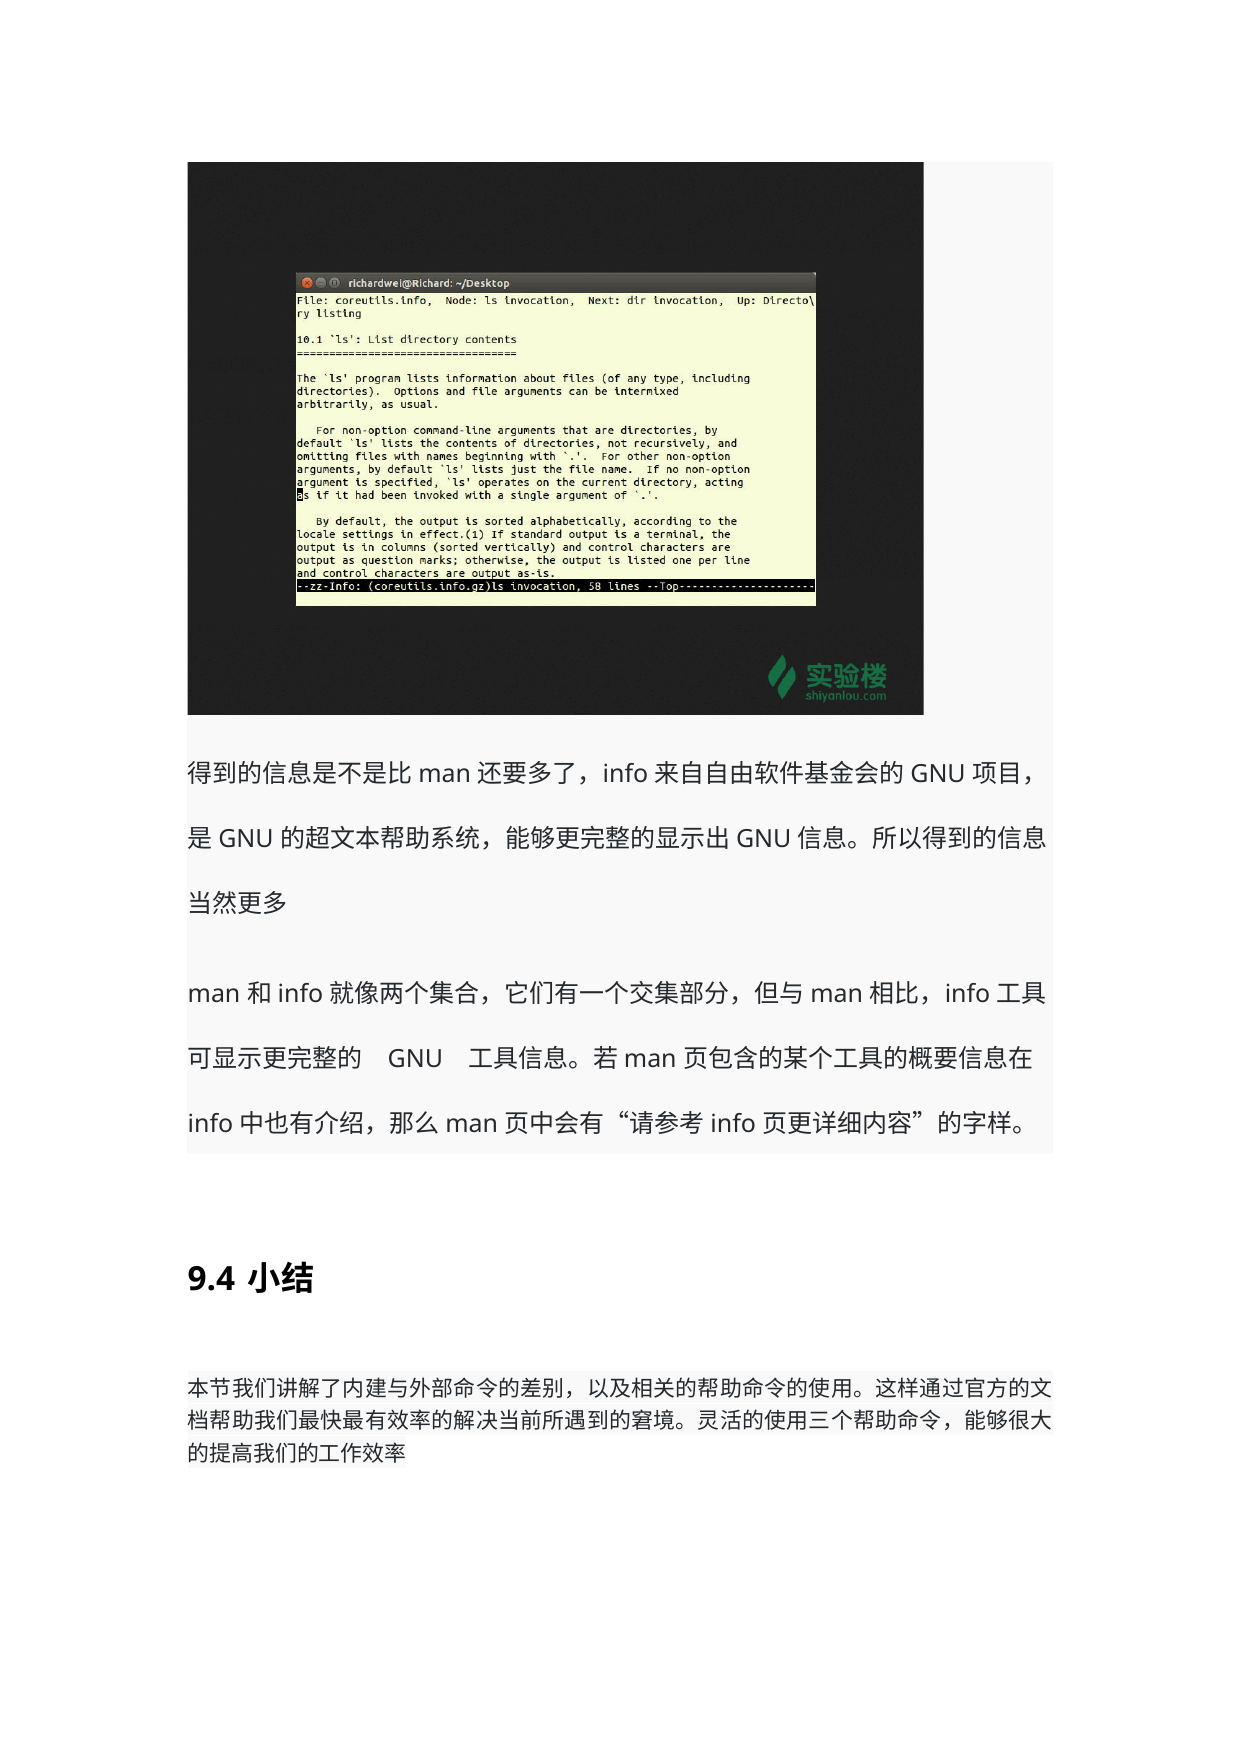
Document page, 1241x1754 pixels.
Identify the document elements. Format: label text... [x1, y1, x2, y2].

text 得到的信息是不是比 man 还要多了，info 来自自由软件基金会的 GNU 项目，是 GNU 的超文本帮助系统，能够更完整的显示出 GNU 信息。所以得到的信息当然更多 [187, 739, 1053, 934]
text man 和 info 就像两个集合，它们有一个交集部分，但与 man 相比，info 工具可显示更完整的 GNU 工具信息。若 man 页包含的某个工具的概要信息在 info 中也有介绍，那么 man 页中会有“请参考 info 页更详细内容”的字样。 [187, 959, 1053, 1154]
picture [187, 162, 924, 715]
text 本节我们讲解了内建与外部命令的差别，以及相关的帮助命令的使用。这样通过官方的文档帮助我们最快最有效率的解决当前所遇到的窘境。灵活的使用三个帮助命令，能够很大的提高我们的工作效率 [187, 1371, 1053, 1468]
subtitle 小结 [187, 1243, 1053, 1308]
